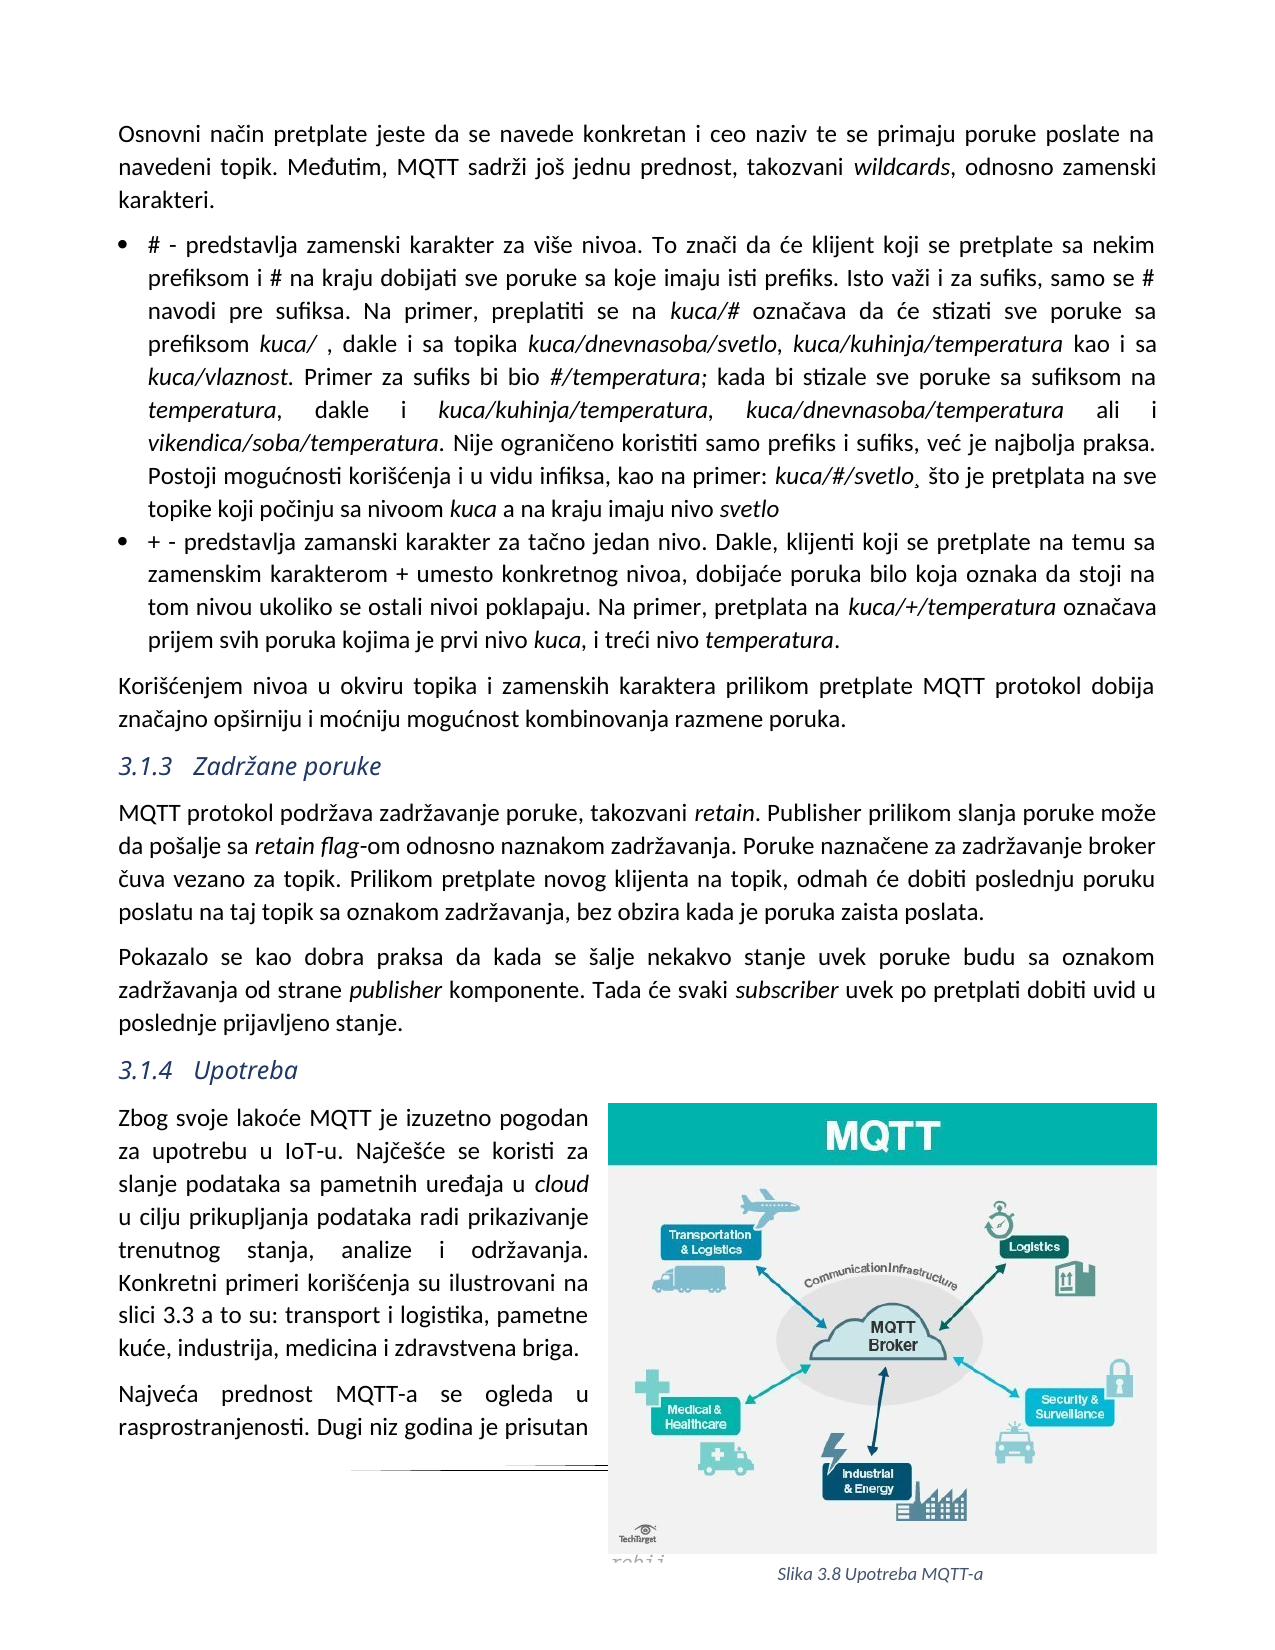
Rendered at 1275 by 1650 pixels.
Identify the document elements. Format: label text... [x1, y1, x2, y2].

text MQTT protokol podržava zadržavanje poruke, takozvani retain. Publisher prilikom slanja poruke može da pošalje sa retain flag-om odnosno naznakom zadržavanja. Poruke naznačene za zadržavanje broker čuva vezano za topik. Prilikom pretplate novog klijenta na topik, odmah će dobiti poslednju poruku poslatu na taj topik sa oznakom zadržavanja, bez obzira kada je poruka zaista poslata. [118, 797, 1157, 927]
text Korišćenjem nivoa u okviru topika i zamenskih karaktera prilikom pretplate MQTT protokol dobija značajno opširniju i moćniju mogućnost kombinovanja razmene poruka. [118, 670, 1157, 733]
list + - predstavlja zamanski karakter za tačno jedan nivo. Dakle, klijenti koji se pretplate na temu sa zamenskim karakterom + umesto konkretnog nivoa, dobijaće poruka bilo koja oznaka da stoji na tom nivou ukoliko se ostali nivoi poklapaju. Na primer, pretplata na kuca/+/temperatura označava prijem svih poruka kojima je prvi nivo kuca, i treći nivo temperatura. [118, 526, 1157, 655]
text Zbog svoje lakoće MQTT je izuzetno pogodan za upotrebu u IoT-u. Najčešće se koristi za slanje podataka sa pametnih uređaja u cloud u cilju prikupljanja podataka radi prikazivanje trenutnog stanja, analize i održavanja. Konkretni primeri korišćenja su ilustrovani na slici 3.3 a to su: transport i logistika, pametne kuće, industrija, medicina i zdravstvena briga. [118, 1102, 1157, 1363]
picture [608, 1103, 1157, 1554]
subtitle Zadržane poruke [118, 748, 1157, 782]
list # - predstavlja zamenski karakter za više nivoa. To znači da će klijent koji se pretplate sa nekim prefiksom i # na kraju dobijati sve poruke sa koje imaju isti prefiks. Isto važi i za sufiks, samo se # navodi pre sufiksa. Na primer, preplatiti se na kuca/# označava da će stizati sve poruke sa prefiksom kuca/ , dakle i sa topika kuca/dnevnasoba/svetlo, kuca/kuhinja/temperatura kao i sa kuca/vlaznost. Primer za sufiks bi bio #/temperatura; kada bi stizale sve poruke sa sufiksom na temperatura, dakle i kuca/kuhinja/temperatura, kuca/dnevnasoba/temperatura ali i vikendica/soba/temperatura. Nije ograničeno koristiti samo prefiks i sufiks, već je najbolja praksa. Postoji mogućnosti korišćenja i u vidu infiksa, kao na primer: kuca/#/svetlo¸ što je pretplata na sve topike koji počinju sa nivoom kuca a na kraju imaju nivo svetlo [118, 229, 1157, 523]
text Osnovni način pretplate jeste da se navede konkretan i ceo naziv te se primaju poruke poslate na navedeni topik. Međutim, MQTT sadrži još jednu prednost, takozvani wildcards, odnosno zamenski karakteri. [118, 118, 1157, 214]
text Pokazalo se kao dobra praksa da kada se šalje nekakvo stanje uvek poruke budu sa oznakom zadržavanja od strane publisher komponente. Tada će svaki subscriber uvek po pretplati dobiti uvid u poslednje prijavljeno stanje. [118, 942, 1157, 1038]
subtitle Upotreba [118, 1053, 1157, 1087]
